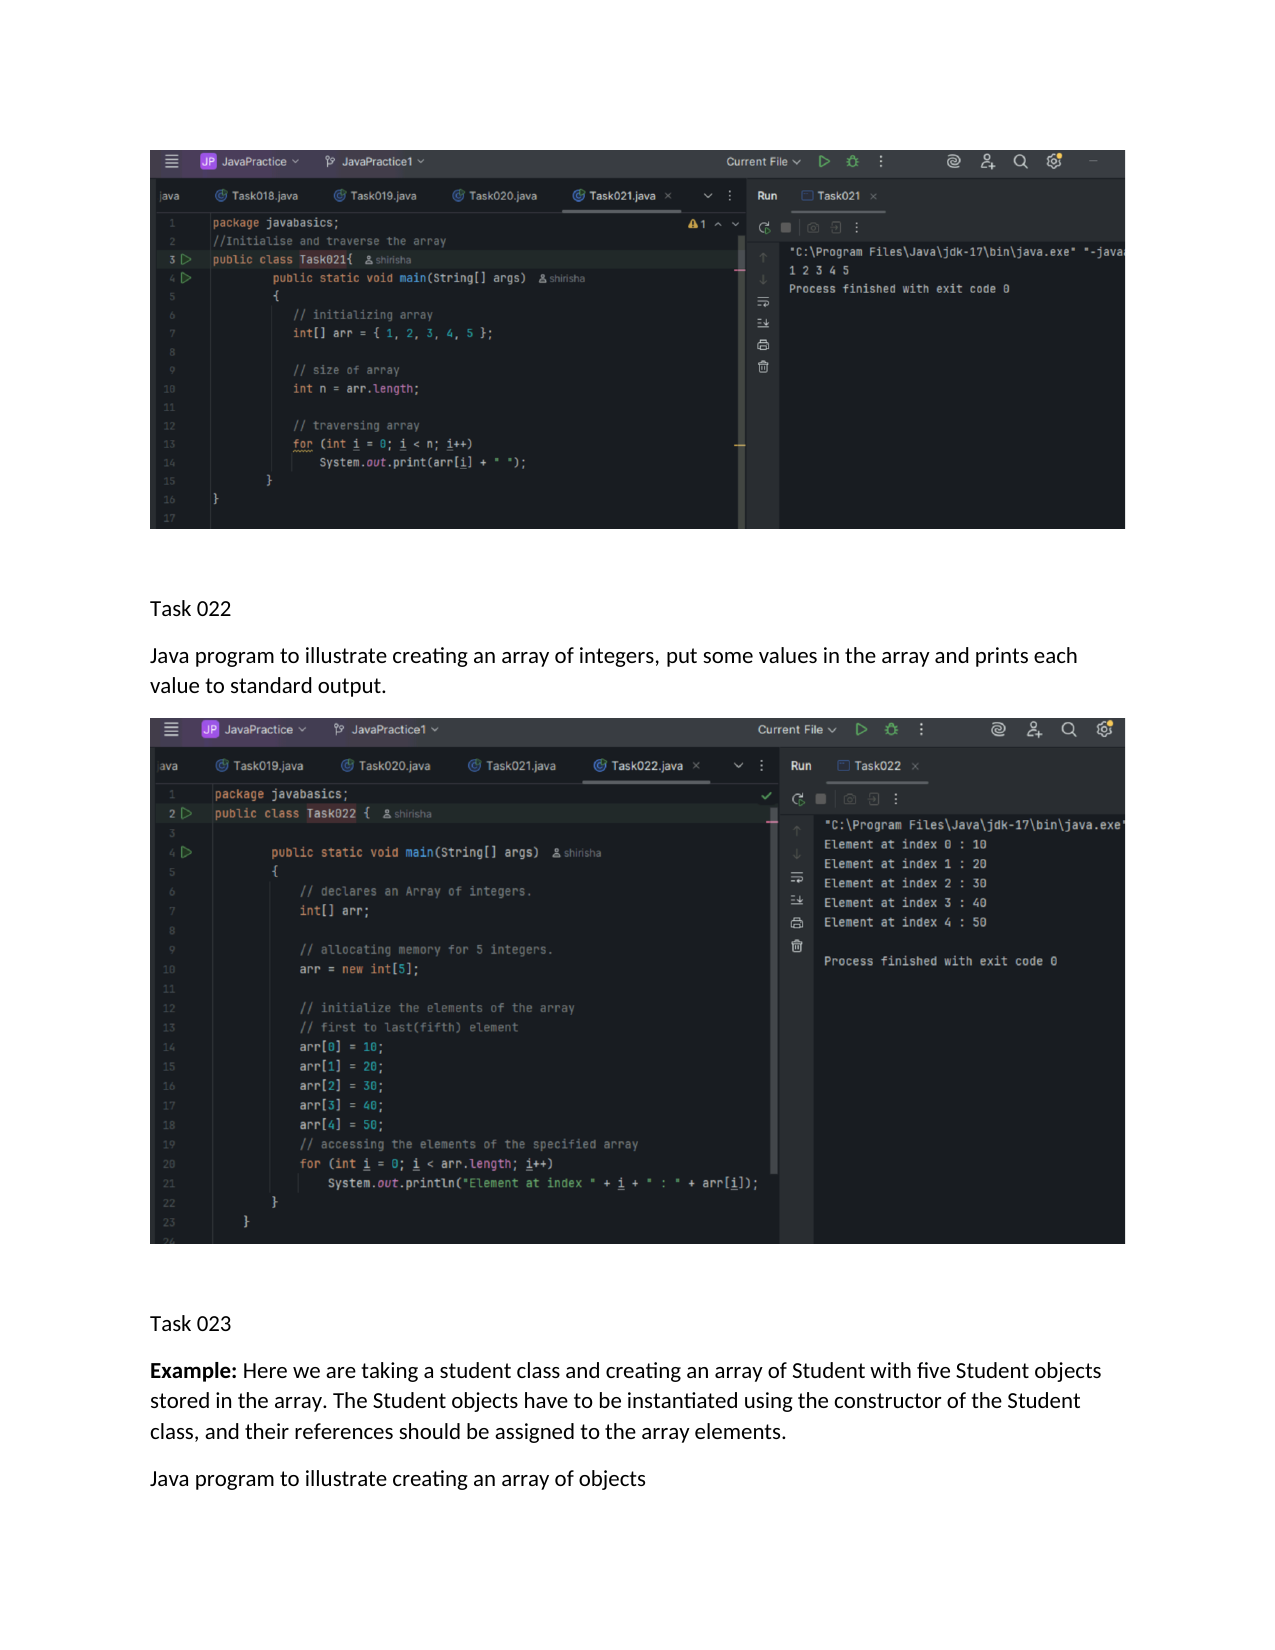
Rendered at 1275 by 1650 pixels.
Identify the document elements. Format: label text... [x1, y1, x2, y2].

text Java program to illustrate creating an array of integers, put some values in the array and prints each value to standard output. [150, 641, 1125, 699]
text Task 022 [150, 594, 1125, 622]
text Task 023 [150, 1309, 1125, 1337]
text Example: Here we are taking a student class and creating an array of Student with five Student objects stored in the array. The Student objects have to be instantiated using the constructor of the Student class, and their references should be assigned to the array elements. [150, 1356, 1125, 1445]
text Java program to illustrate creating an array of objects [150, 1464, 1125, 1492]
picture [150, 150, 1125, 529]
picture [150, 718, 1125, 1244]
